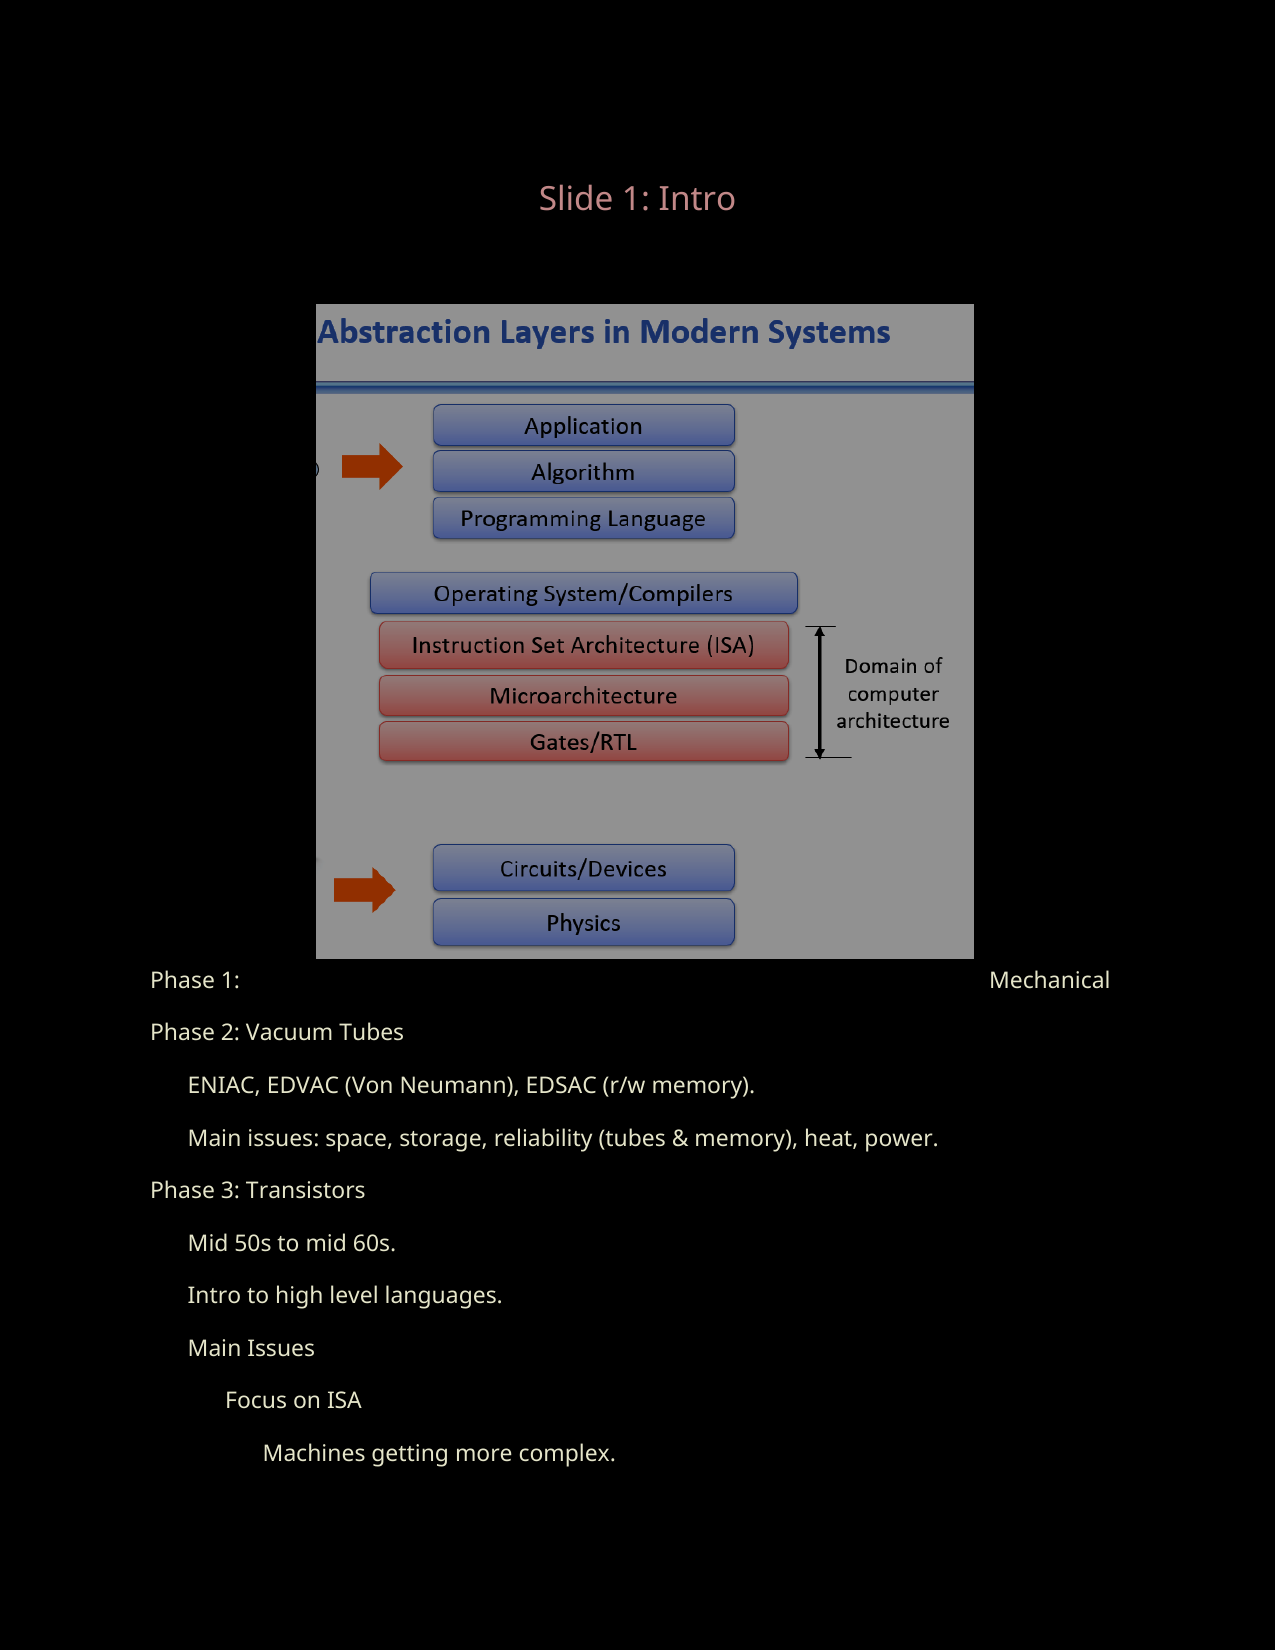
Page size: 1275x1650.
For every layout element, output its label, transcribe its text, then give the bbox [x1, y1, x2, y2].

subtitle Slide 1: Intro [150, 175, 1125, 220]
text Intro to high level languages. [150, 1279, 1125, 1311]
text Main Issues [150, 1332, 1125, 1363]
text Phase 2: Vacuum Tubes [150, 1016, 1125, 1047]
text Phase 1: Mechanical Gears [150, 964, 1125, 995]
text Phase 3: Transistors [150, 1174, 1125, 1205]
text Main issues: space, storage, reliability (tubes & memory), heat, power. [150, 1121, 1125, 1153]
text Focus on ISA [150, 1384, 1125, 1416]
text Machines getting more complex. [150, 1437, 1125, 1468]
picture [316, 304, 974, 959]
text ENIAC, EDVAC (Von Neumann), EDSAC (r/w memory). [150, 1069, 1125, 1100]
text Mid 50s to mid 60s. [150, 1227, 1125, 1258]
